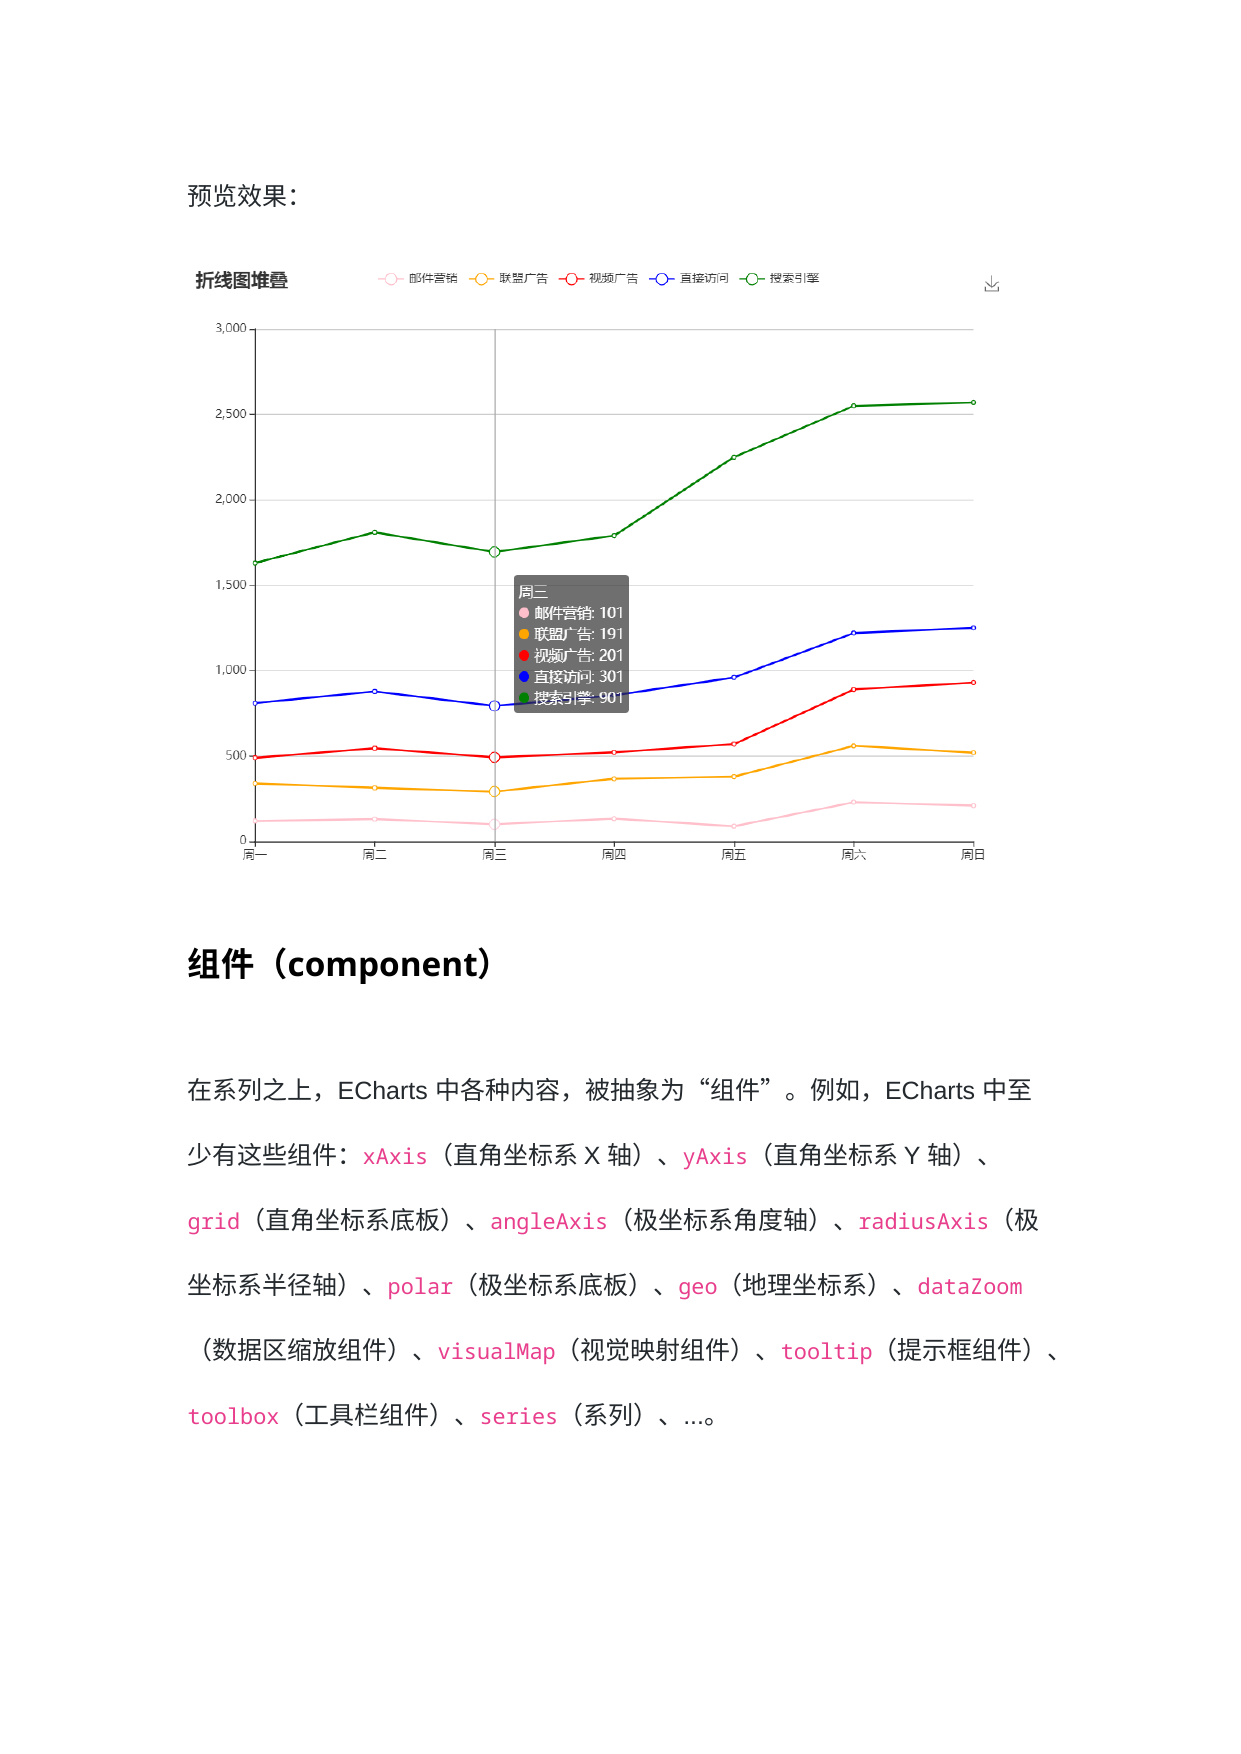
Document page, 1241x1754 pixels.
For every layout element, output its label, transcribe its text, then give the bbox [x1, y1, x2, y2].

subtitle 组件（component） [187, 929, 1053, 994]
picture [187, 252, 1040, 884]
text 在系列之上，ECharts 中各种内容，被抽象为“组件”。例如，ECharts 中至少有这些组件：xAxis（直角坐标系 X 轴）、yAxis（直角坐标系 Y 轴）、grid（直角坐标系底板）、angleAxis（极坐标系角度轴）、radiusAxis（极坐标系半径轴）、polar（极坐标系底板）、geo（地理坐标系）、dataZoom（数据区缩放组件）、visualMap（视觉映射组件）、tooltip（提示框组件）、toolbox（工具栏组件）、series（系列）、...。 [187, 1056, 1053, 1446]
text 预览效果： [187, 162, 1053, 227]
